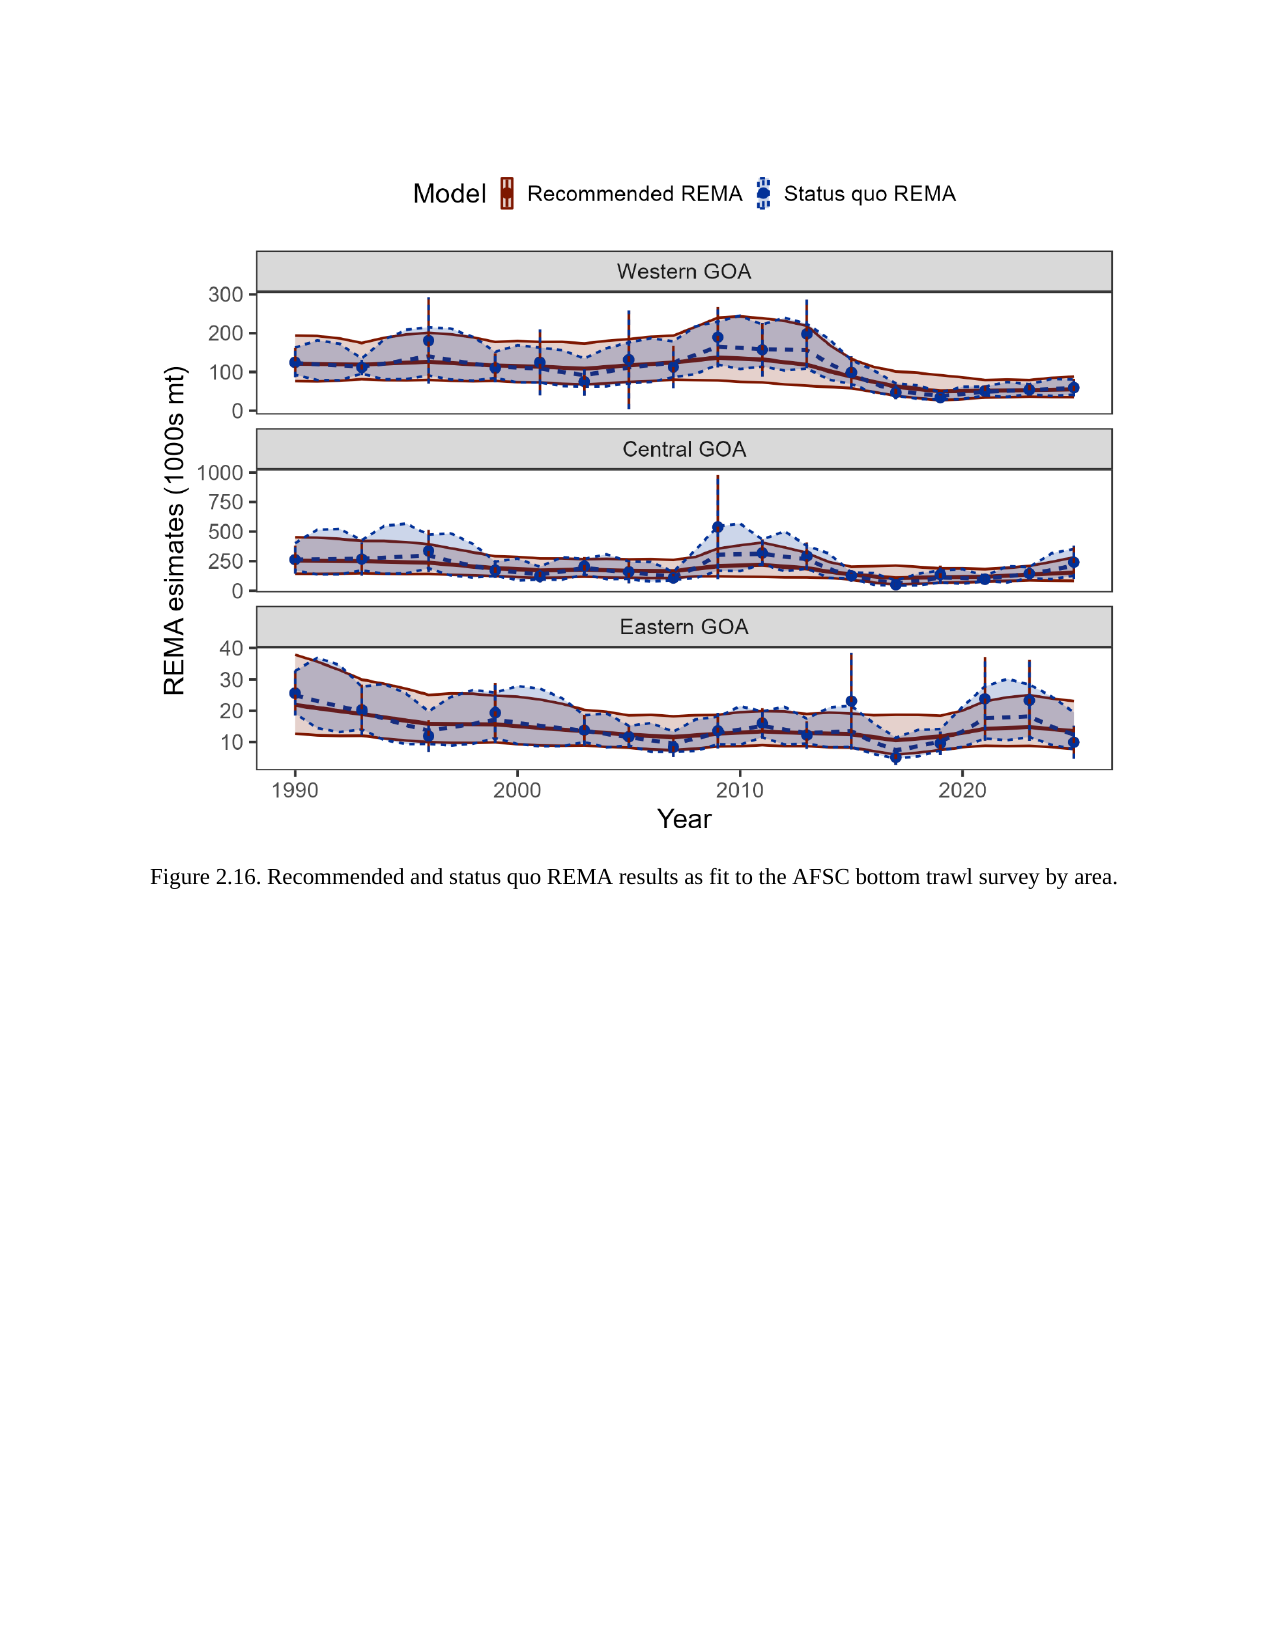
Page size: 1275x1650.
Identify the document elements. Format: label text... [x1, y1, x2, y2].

subtitle Figure 2.16. Recommended and status quo REMA results as fit to the AFSC bottom trawl survey by area. [150, 863, 1125, 889]
picture [150, 150, 1125, 847]
